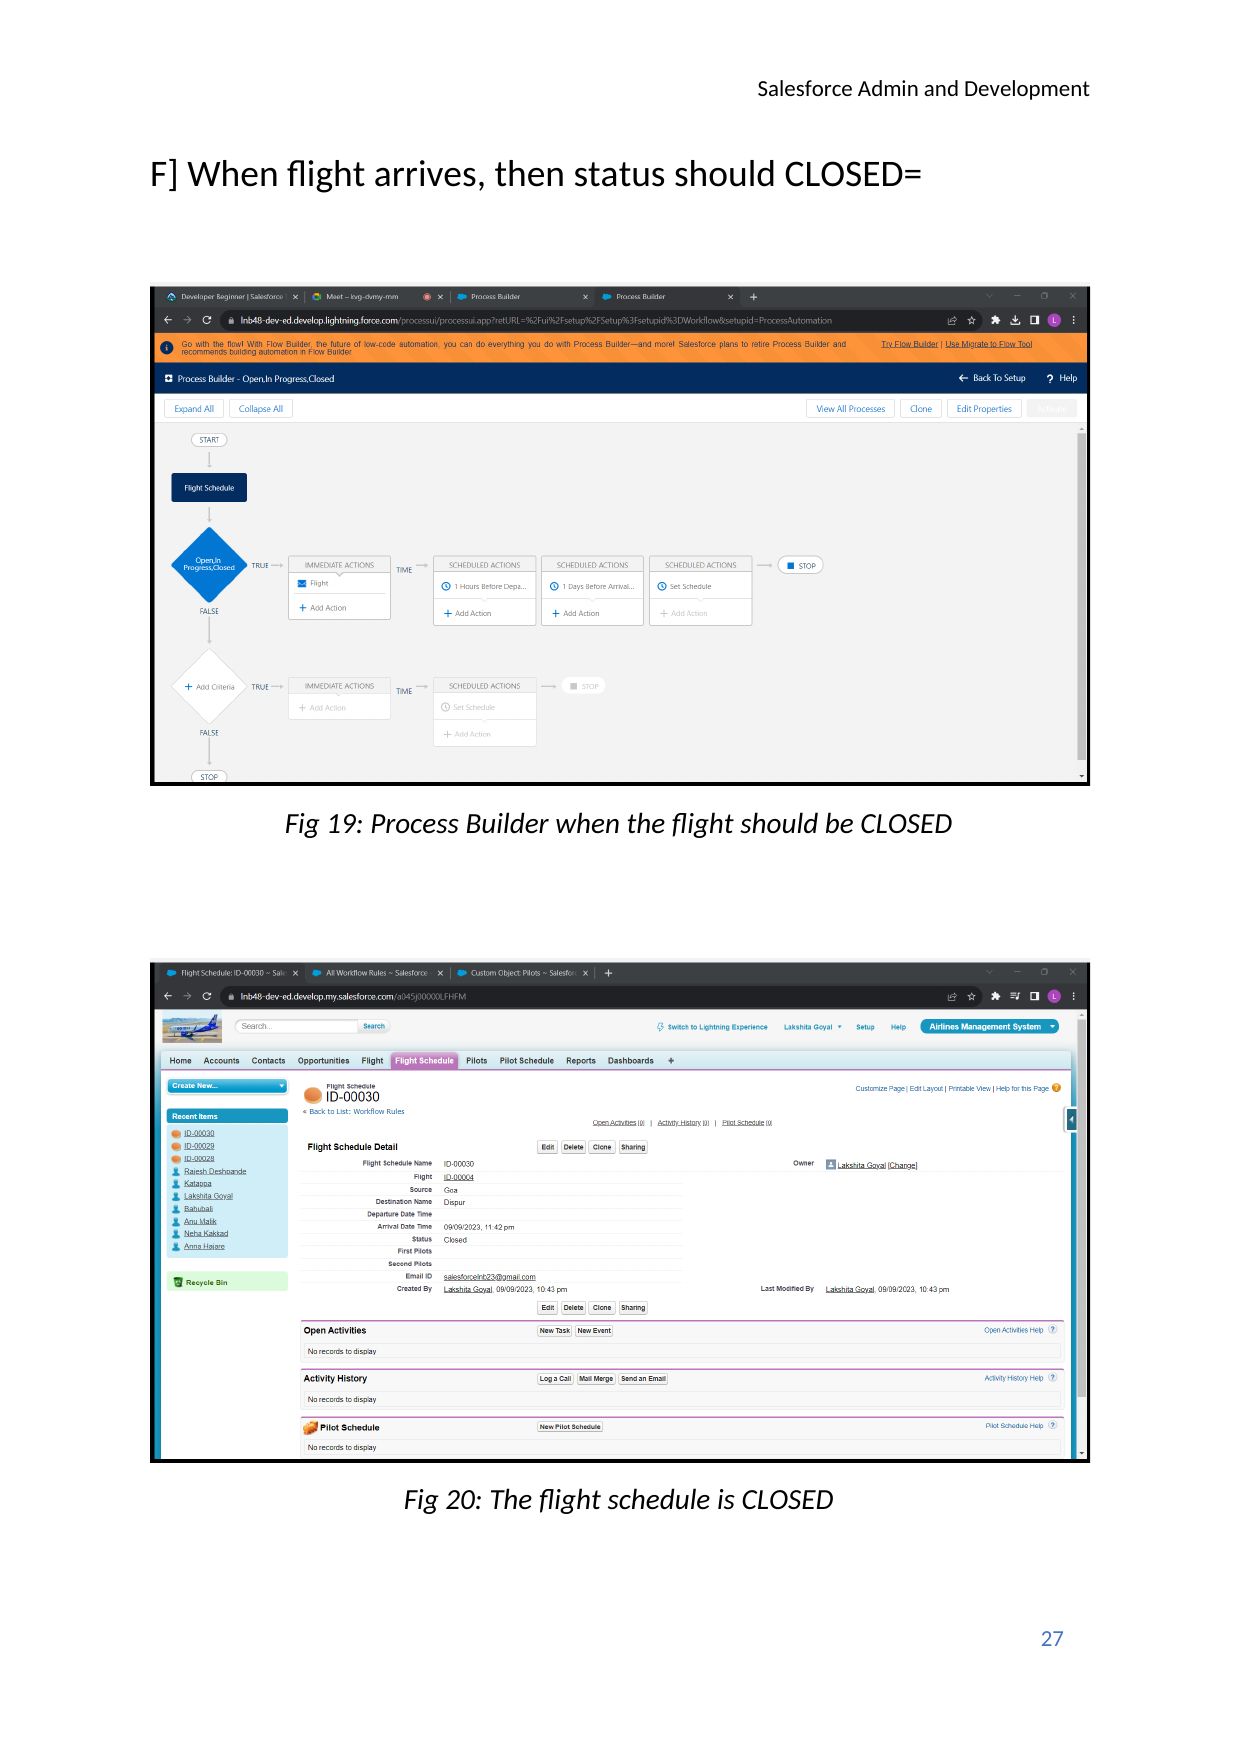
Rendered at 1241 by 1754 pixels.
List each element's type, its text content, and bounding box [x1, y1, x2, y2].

text Fig 19: Process Builder when the flight should be CLOSED [150, 805, 1090, 840]
text Fig 20: The flight schedule is CLOSED [150, 1481, 1090, 1517]
text F] When flight arrives, then status should CLOSED= [150, 150, 1090, 196]
